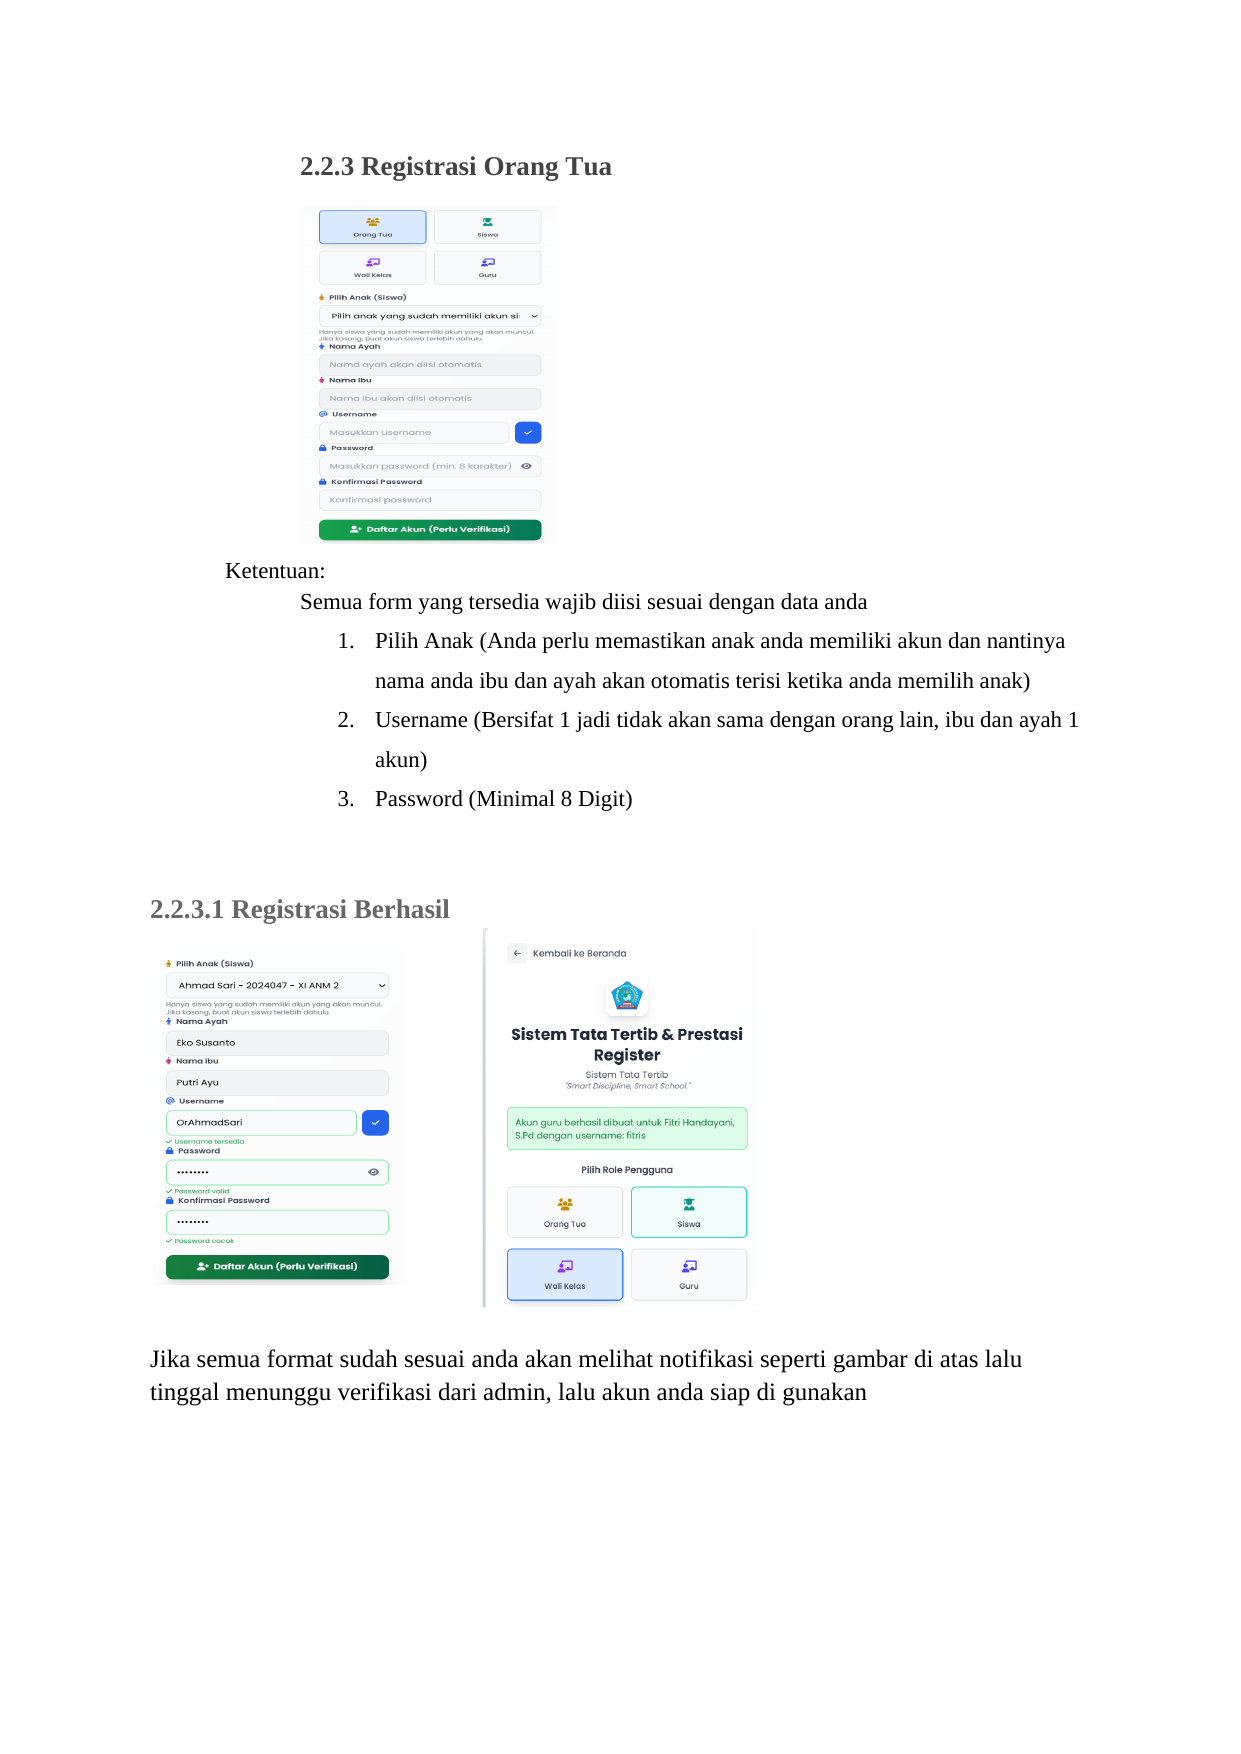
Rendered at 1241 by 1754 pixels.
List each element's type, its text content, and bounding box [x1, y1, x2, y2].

picture [300, 205, 557, 544]
list Username (Bersifat 1 jadi tidak akan sama dengan orang lain, ibu dan ayah 1 akun) [337, 706, 1090, 772]
picture [482, 928, 758, 1307]
picture [153, 951, 405, 1285]
text Jika semua format sudah sesuai anda akan melihat notifikasi seperti gambar di atas lalu tinggal menunggu verifikasi dari admin, lalu akun anda siap di gunakan [150, 1344, 1090, 1406]
list Password (Minimal 8 Digit) [337, 785, 1090, 812]
subtitle 2.2.3 Registrasi Orang Tua [225, 150, 1090, 181]
list Pilih Anak (Anda perlu memastikan anak anda memiliki akun dan nantinya nama anda ibu dan ayah akan otomatis terisi ketika anda memilih anak) [337, 627, 1090, 693]
subtitle 2.2.3.1 Registrasi Berhasil [150, 893, 1090, 924]
text Ketentuan: [150, 557, 1090, 583]
text Semua form yang tersedia wajib diisi sesuai dengan data anda [225, 588, 1090, 614]
